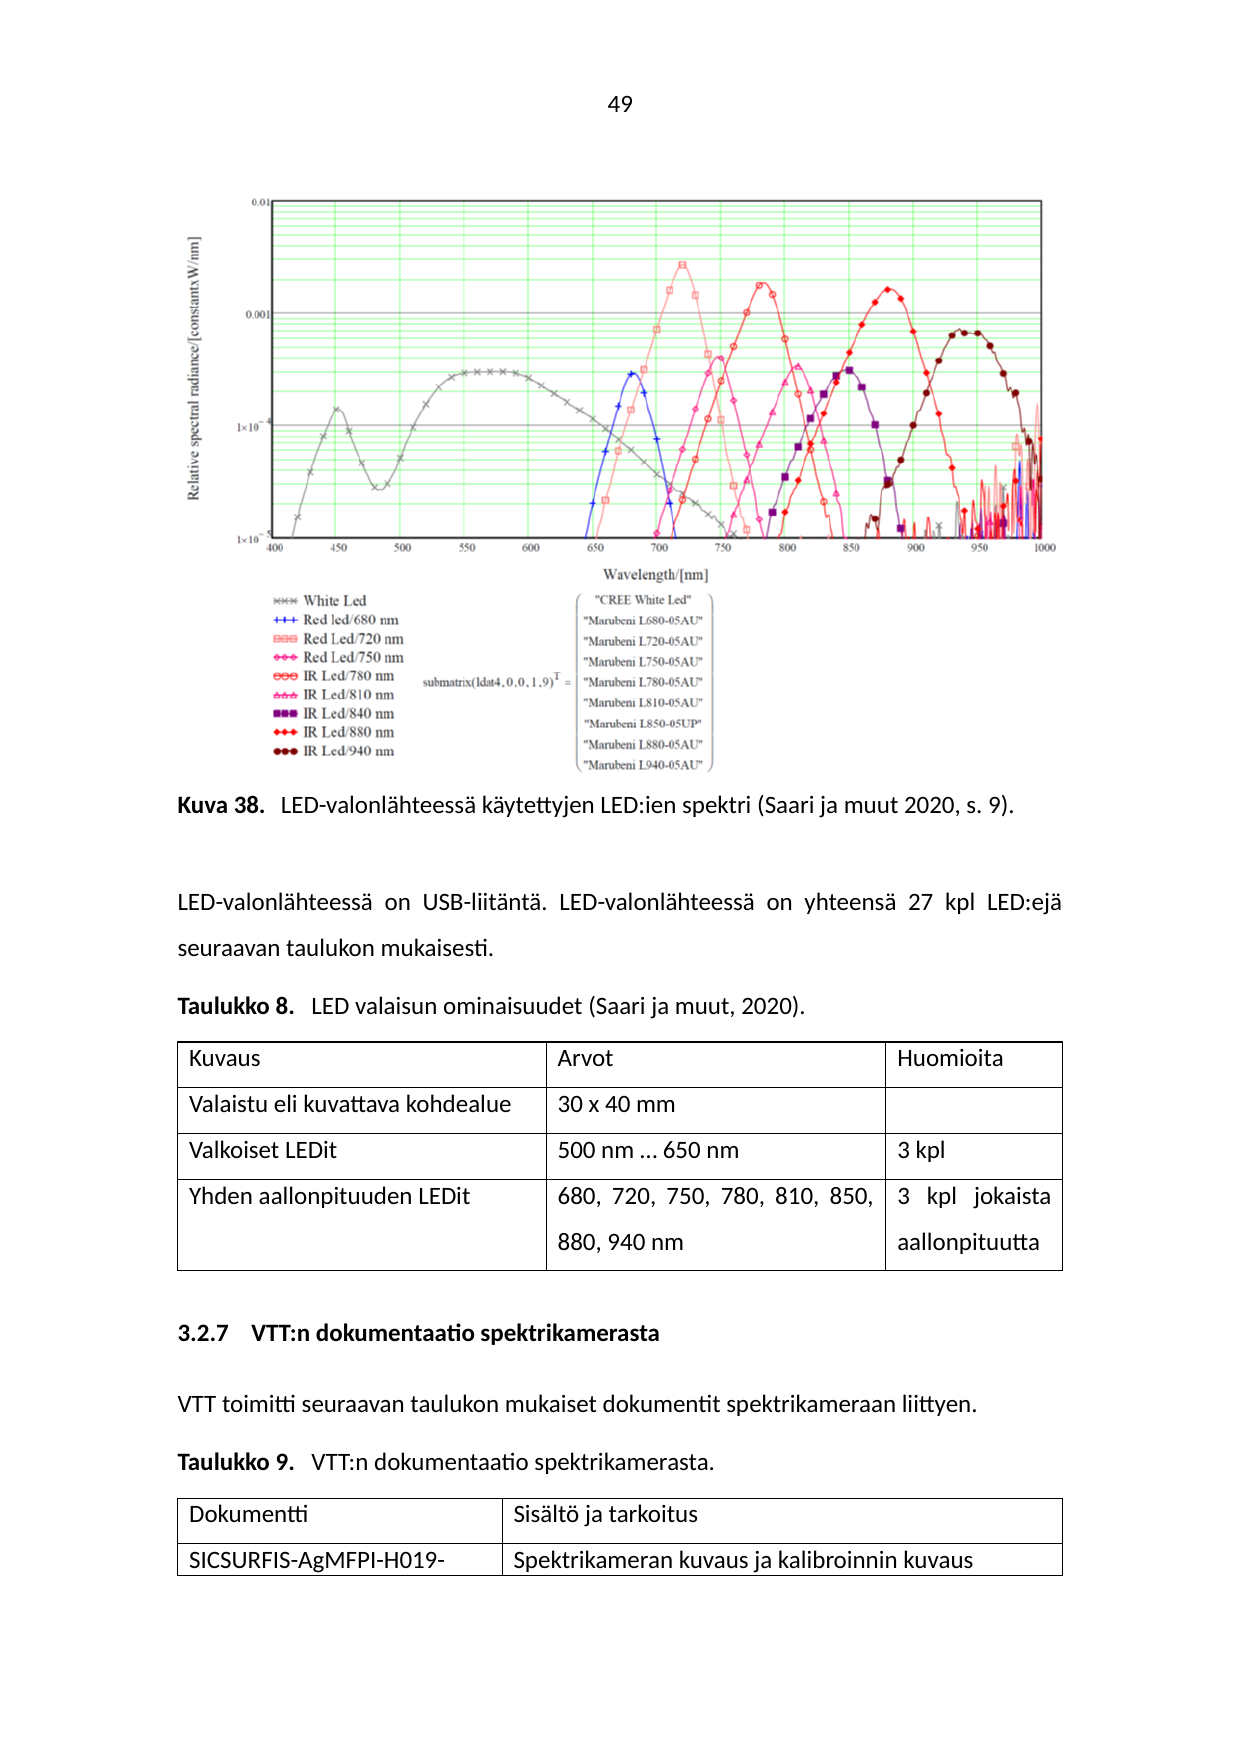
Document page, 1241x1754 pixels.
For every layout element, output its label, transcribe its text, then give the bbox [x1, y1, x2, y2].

text VTT toimitti seuraavan taulukon mukaiset dokumentit spektrikameraan liittyen. [177, 1388, 1063, 1418]
table_cell 680, 720, 750, 780, 810, 850, 880, 940 nm [547, 1180, 885, 1270]
table_cell 3 kpl [886, 1134, 1062, 1179]
table_cell 500 nm … 650 nm [547, 1134, 885, 1179]
subtitle VTT:n dokumentaatio spektrikamerasta [177, 1317, 1063, 1348]
text Taulukko 9. VTT:n dokumentaatio spektrikamerasta. [177, 1446, 1063, 1477]
table_cell Valaistu eli kuvattava kohdealue [178, 1088, 546, 1133]
table_header Arvot [547, 1043, 885, 1087]
picture [177, 177, 1063, 777]
table_header Sisältö ja tarkoitus [503, 1499, 1062, 1543]
table_cell 3 kpl jokaista aallonpituutta [886, 1180, 1062, 1270]
table_cell 30 x 40 mm [547, 1088, 885, 1133]
text Kuva 38. LED-valonlähteessä käytettyjen LED:ien spektri (Saari ja muut 2020, s. 9). [177, 789, 1063, 819]
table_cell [503, 1544, 1062, 1575]
table_header Huomioita [886, 1043, 1062, 1087]
table_cell [886, 1088, 1062, 1133]
table_header Dokumentti [178, 1499, 502, 1543]
table_header Kuvaus [178, 1043, 546, 1087]
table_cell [178, 1544, 502, 1575]
table_cell Valkoiset LEDit [178, 1134, 546, 1179]
table_cell Yhden aallonpituuden LEDit [178, 1180, 546, 1270]
text Taulukko 8. LED valaisun ominaisuudet (Saari ja muut, 2020). [177, 990, 1063, 1021]
text LED-valonlähteessä on USB-liitäntä. LED-valonlähteessä on yhteensä 27 kpl LED:ejä seuraavan taulukon mukaisesti. [177, 886, 1063, 962]
